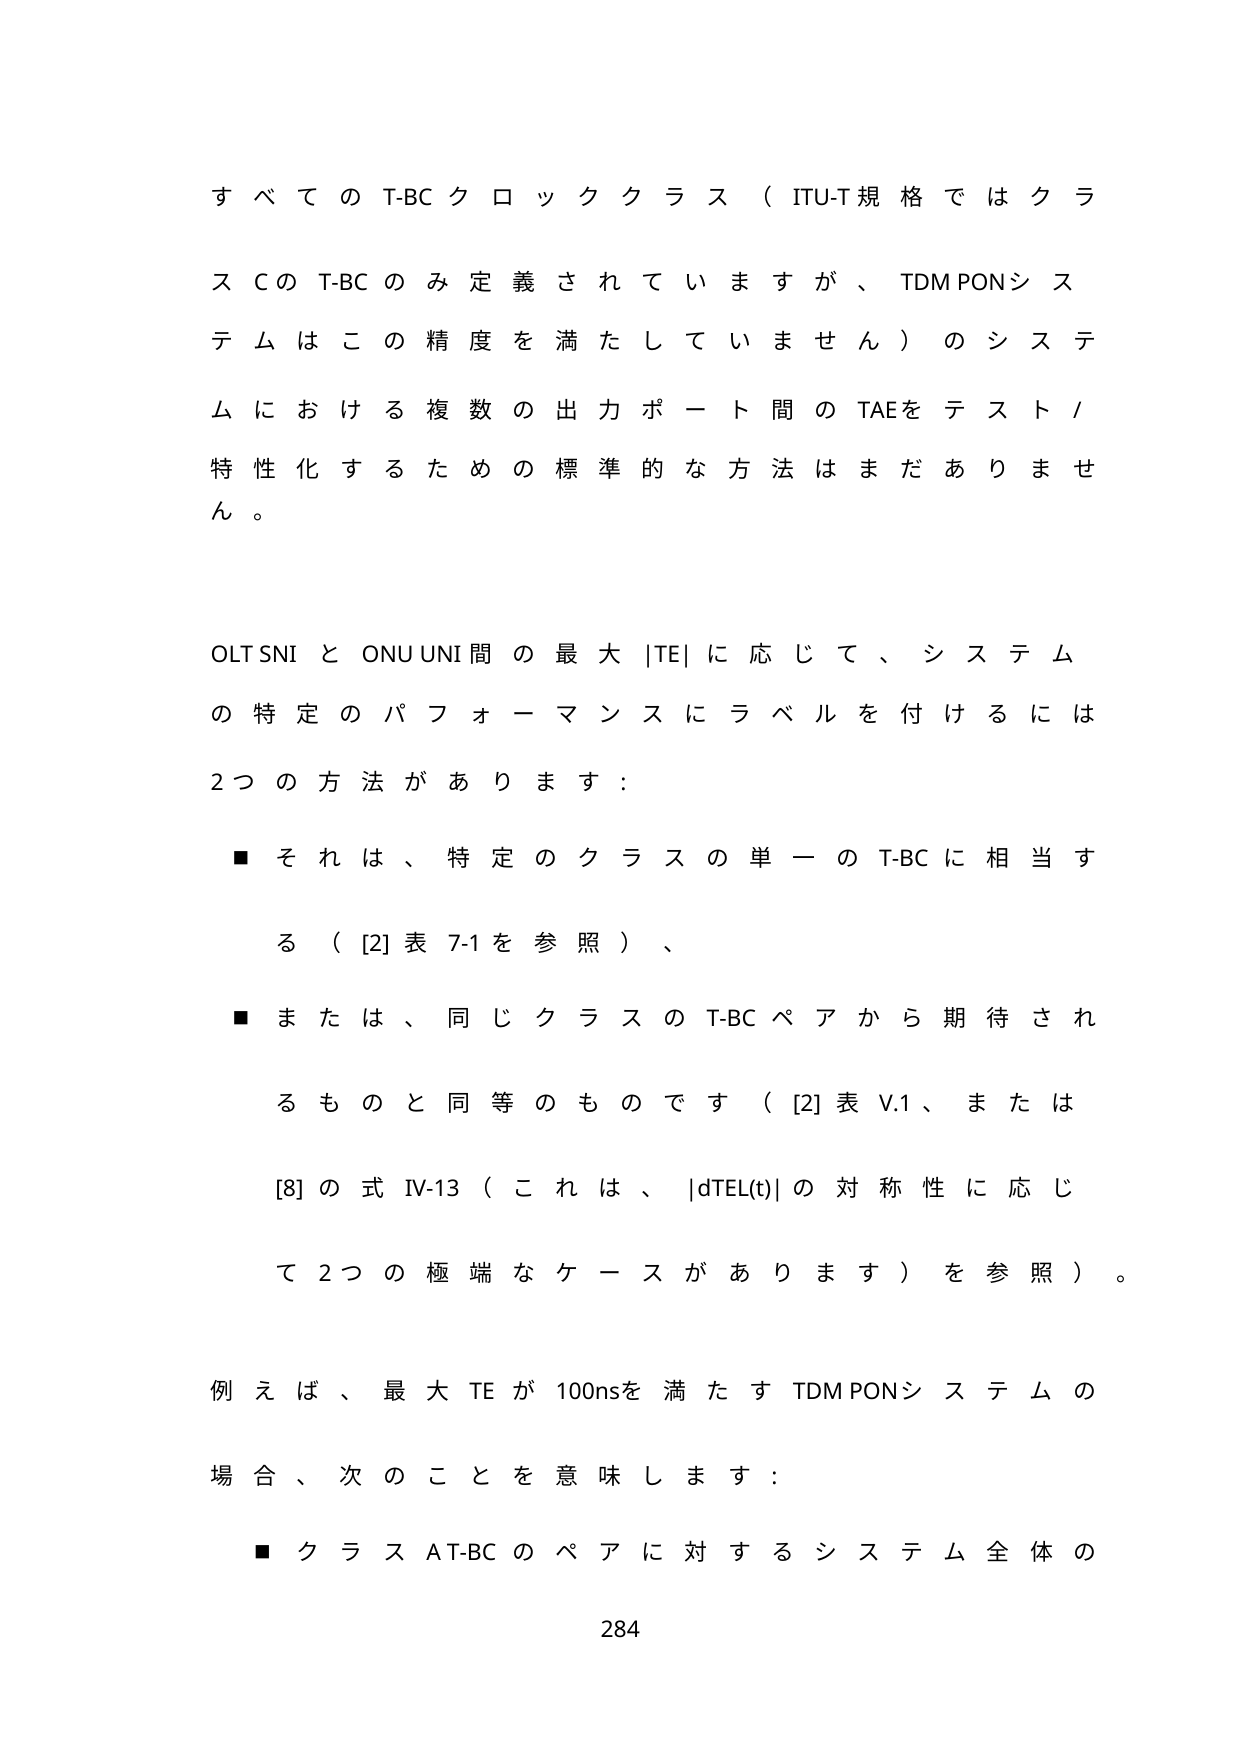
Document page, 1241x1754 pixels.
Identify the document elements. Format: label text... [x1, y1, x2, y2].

list または、同じクラスのT-BCペアから期待されるものと同等のものです（[2]表V.1、または[8]の式IV-13（これは、|dTEL(t)|の対称性に応じて2つの極端なケースがあります）を参照）。 [226, 984, 1116, 1305]
list それは、特定のクラスの単一のT-BCに相当する（[2]表7-1を参照）、 [226, 823, 1116, 974]
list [241, 1517, 1116, 1583]
text すべてのT-BCクロッククラス（ITU-T規格ではクラスCのT-BCのみ定義されていますが、TDM PONシステムはこの精度を満たしていません）のシステムにおける複数の出力ポート間のTAEをテスト/特性化するための標準的な方法はまだありません。 [192, 162, 1116, 526]
text OLT SNIとONU UNI間の最大|TE|に応じて、システムの特定のパフォーマンスにラベルを付けるには2つの方法があります: [192, 620, 1116, 814]
text 例えば、最大TEが100nsを満たすTDM PONシステムの場合、次のことを意味します: [192, 1356, 1116, 1508]
